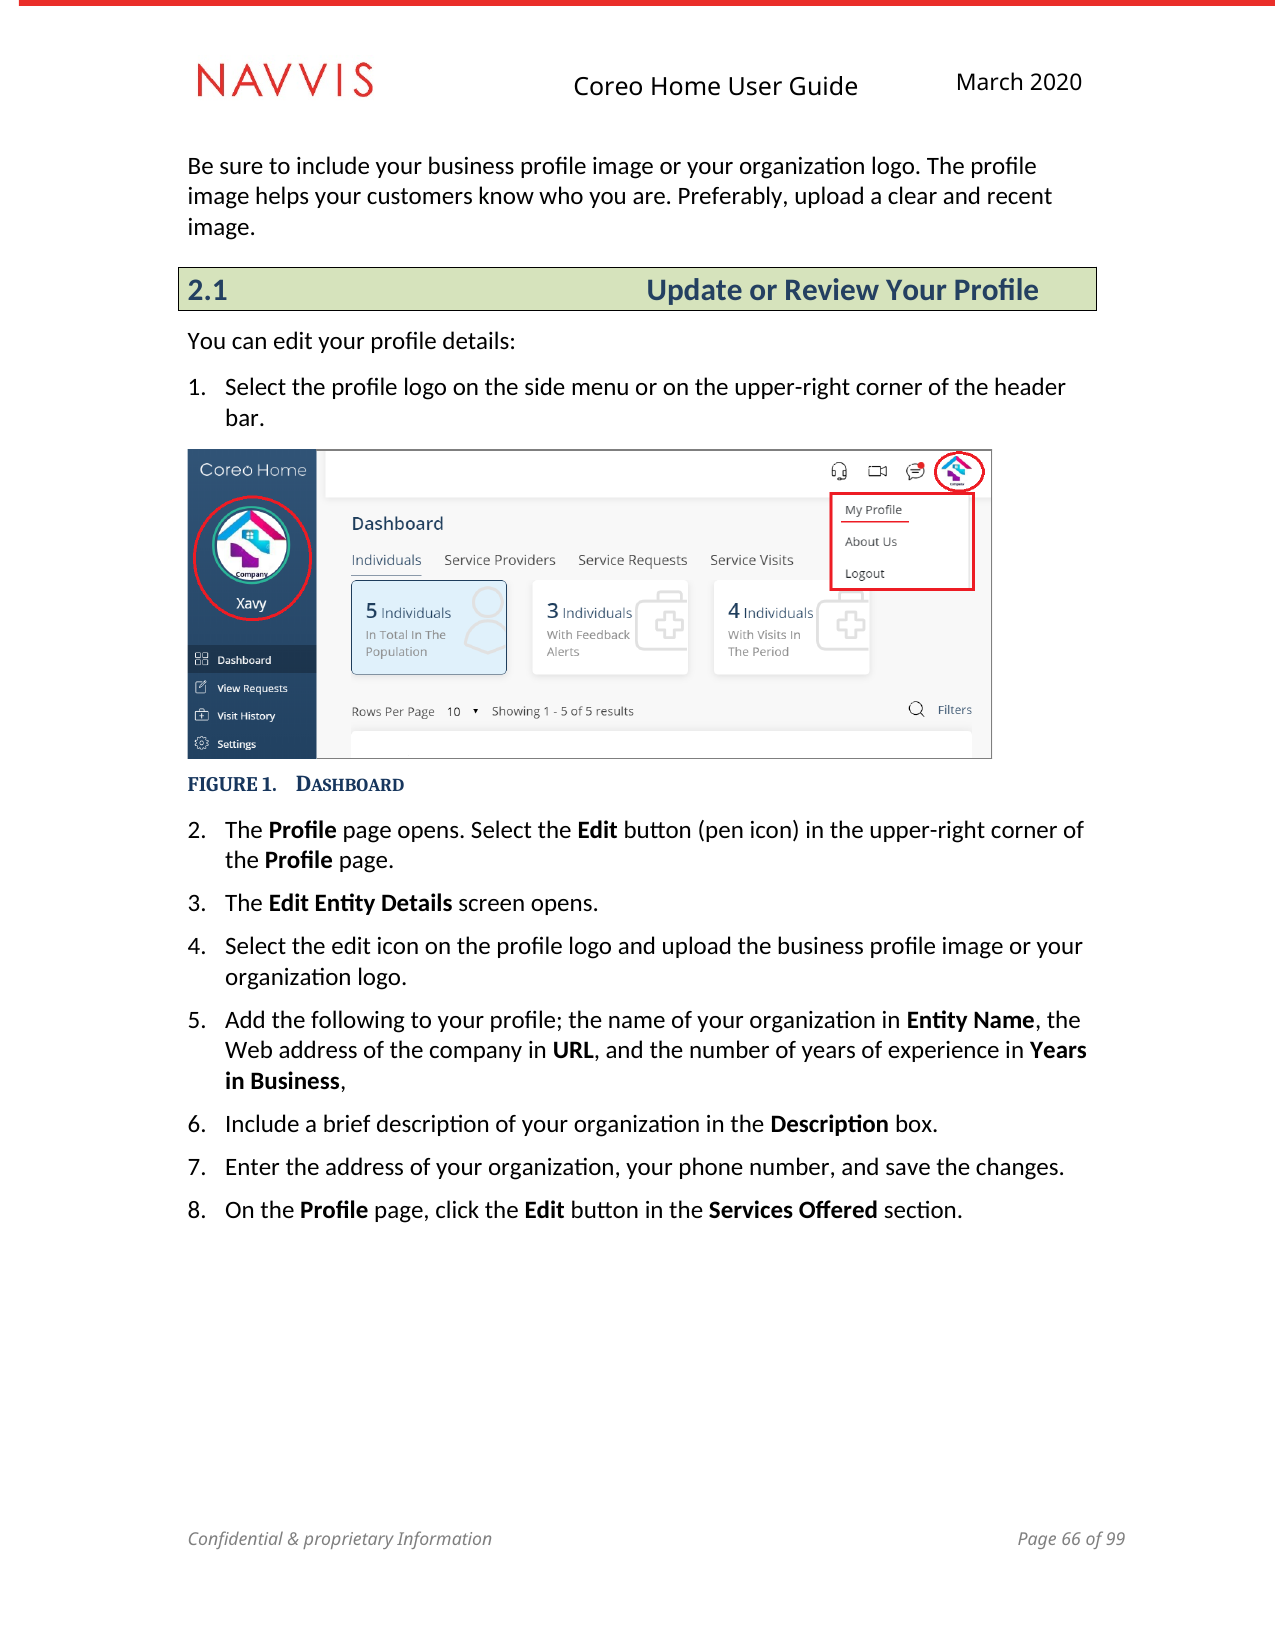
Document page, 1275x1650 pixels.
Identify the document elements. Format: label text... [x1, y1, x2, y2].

list Enter the address of your organization, your phone number, and save the changes. [187, 1151, 1087, 1182]
text You can edit your profile details: [187, 326, 1087, 356]
list Select the edit icon on the profile logo and upload the business profile image or your organization logo. [187, 930, 1087, 991]
list The Edit Entity Details screen opens. [187, 887, 1087, 918]
list On the Profile page, click the Edit button in the Services Offered section. [187, 1194, 1087, 1224]
subtitle Update or Review Your Profile [179, 268, 1096, 310]
picture [187, 55, 383, 104]
text Be sure to include your business profile image or your organization logo. The profile image helps your customers know who you are. Preferably, upload a clear and recent image. [187, 150, 1087, 242]
list Add the following to your profile; the name of your organization in Entity Name, the Web address of the company in URL, and the number of years of experience in Years in Business, [187, 1004, 1087, 1096]
list Dashboard [187, 771, 1087, 797]
picture [187, 449, 993, 759]
list The Profile page opens. Select the Edit button (pen icon) in the upper-right corner of the Profile page. [187, 814, 1087, 875]
list Select the profile logo on the side menu or on the upper-right corner of the header bar. [187, 372, 1087, 433]
list Include a brief description of your organization in the Description box. [187, 1108, 1087, 1138]
